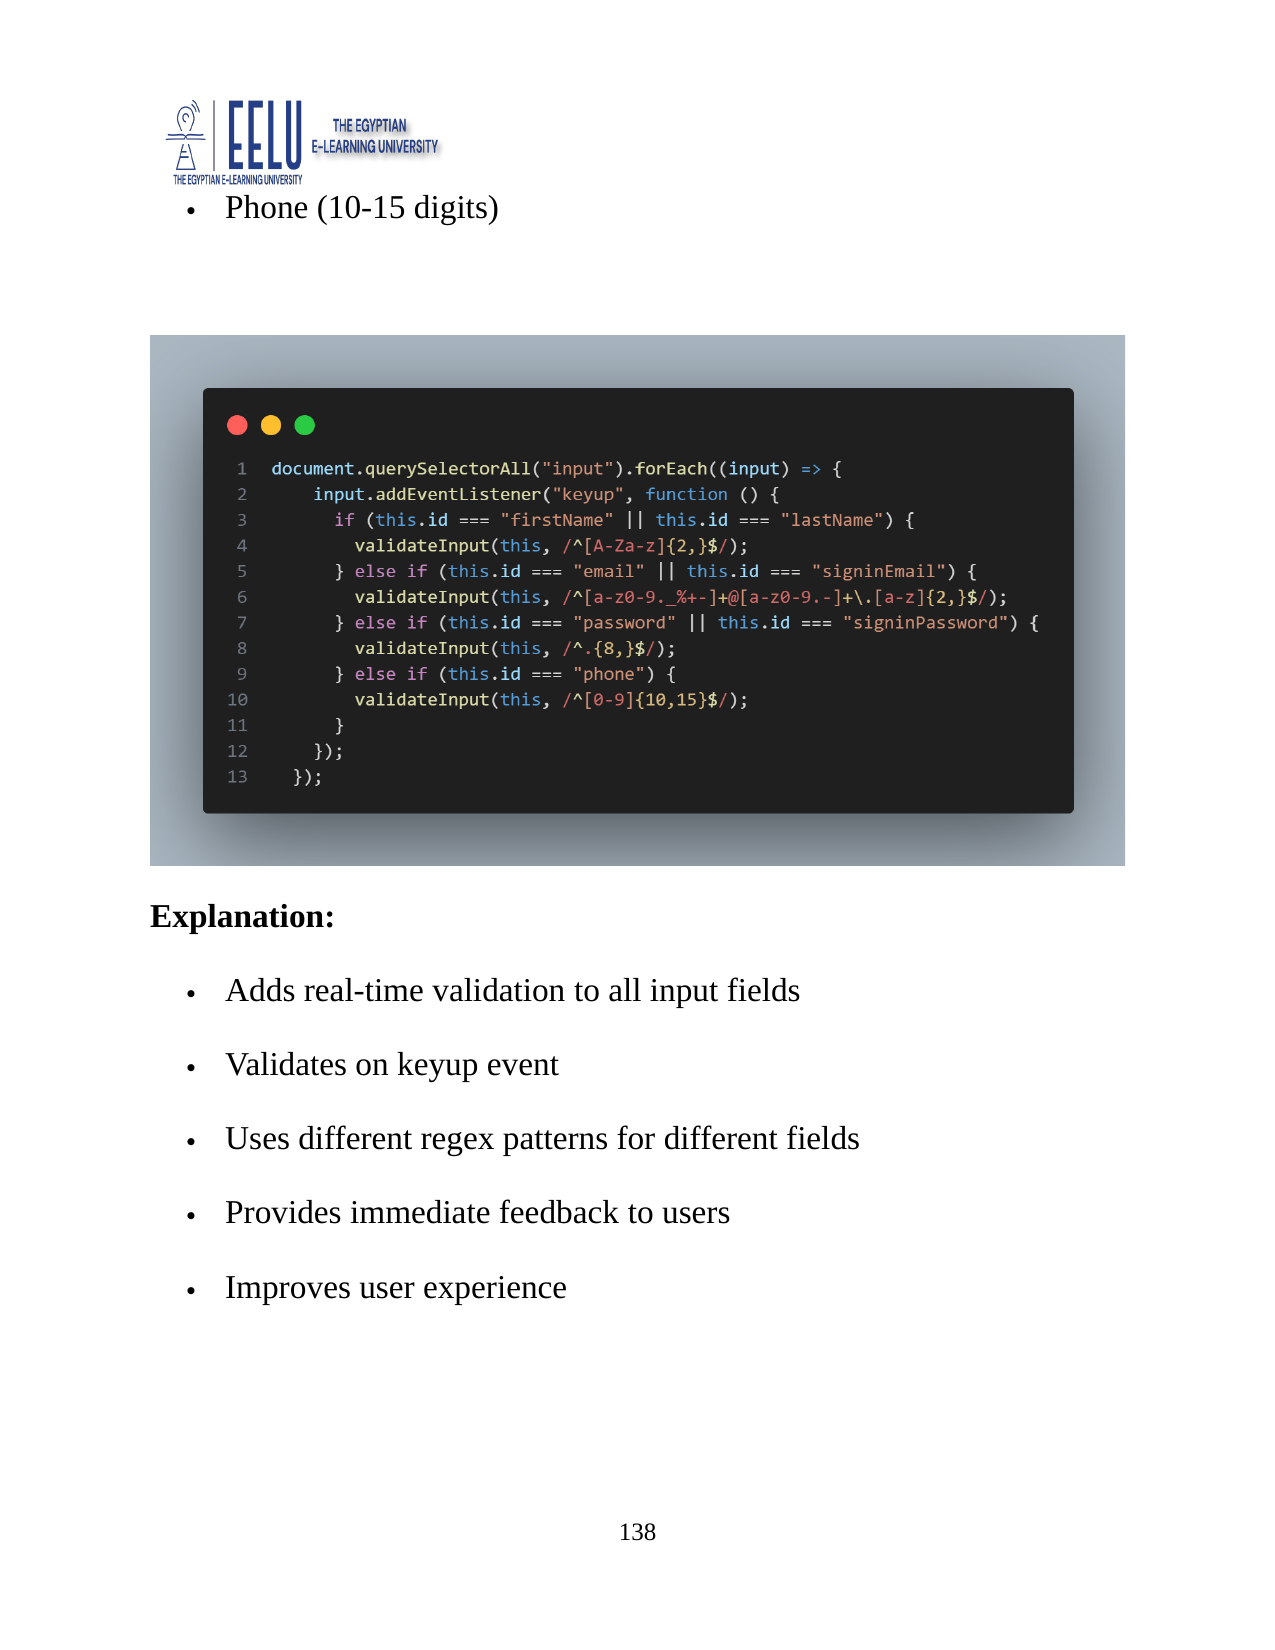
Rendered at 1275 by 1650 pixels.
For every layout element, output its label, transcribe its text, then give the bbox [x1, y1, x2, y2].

list Uses different regex patterns for different fields [187, 1119, 1125, 1157]
list Provides immediate feedback to users [187, 1193, 1125, 1231]
picture [150, 75, 444, 188]
list Improves user experience [187, 1267, 1125, 1305]
list Adds real-time validation to all input fields [187, 970, 1125, 1009]
text Explanation: [150, 896, 1125, 934]
picture [150, 335, 1125, 866]
list Phone (10-15 digits) [187, 187, 1125, 226]
list Validates on keyup event [187, 1044, 1125, 1083]
